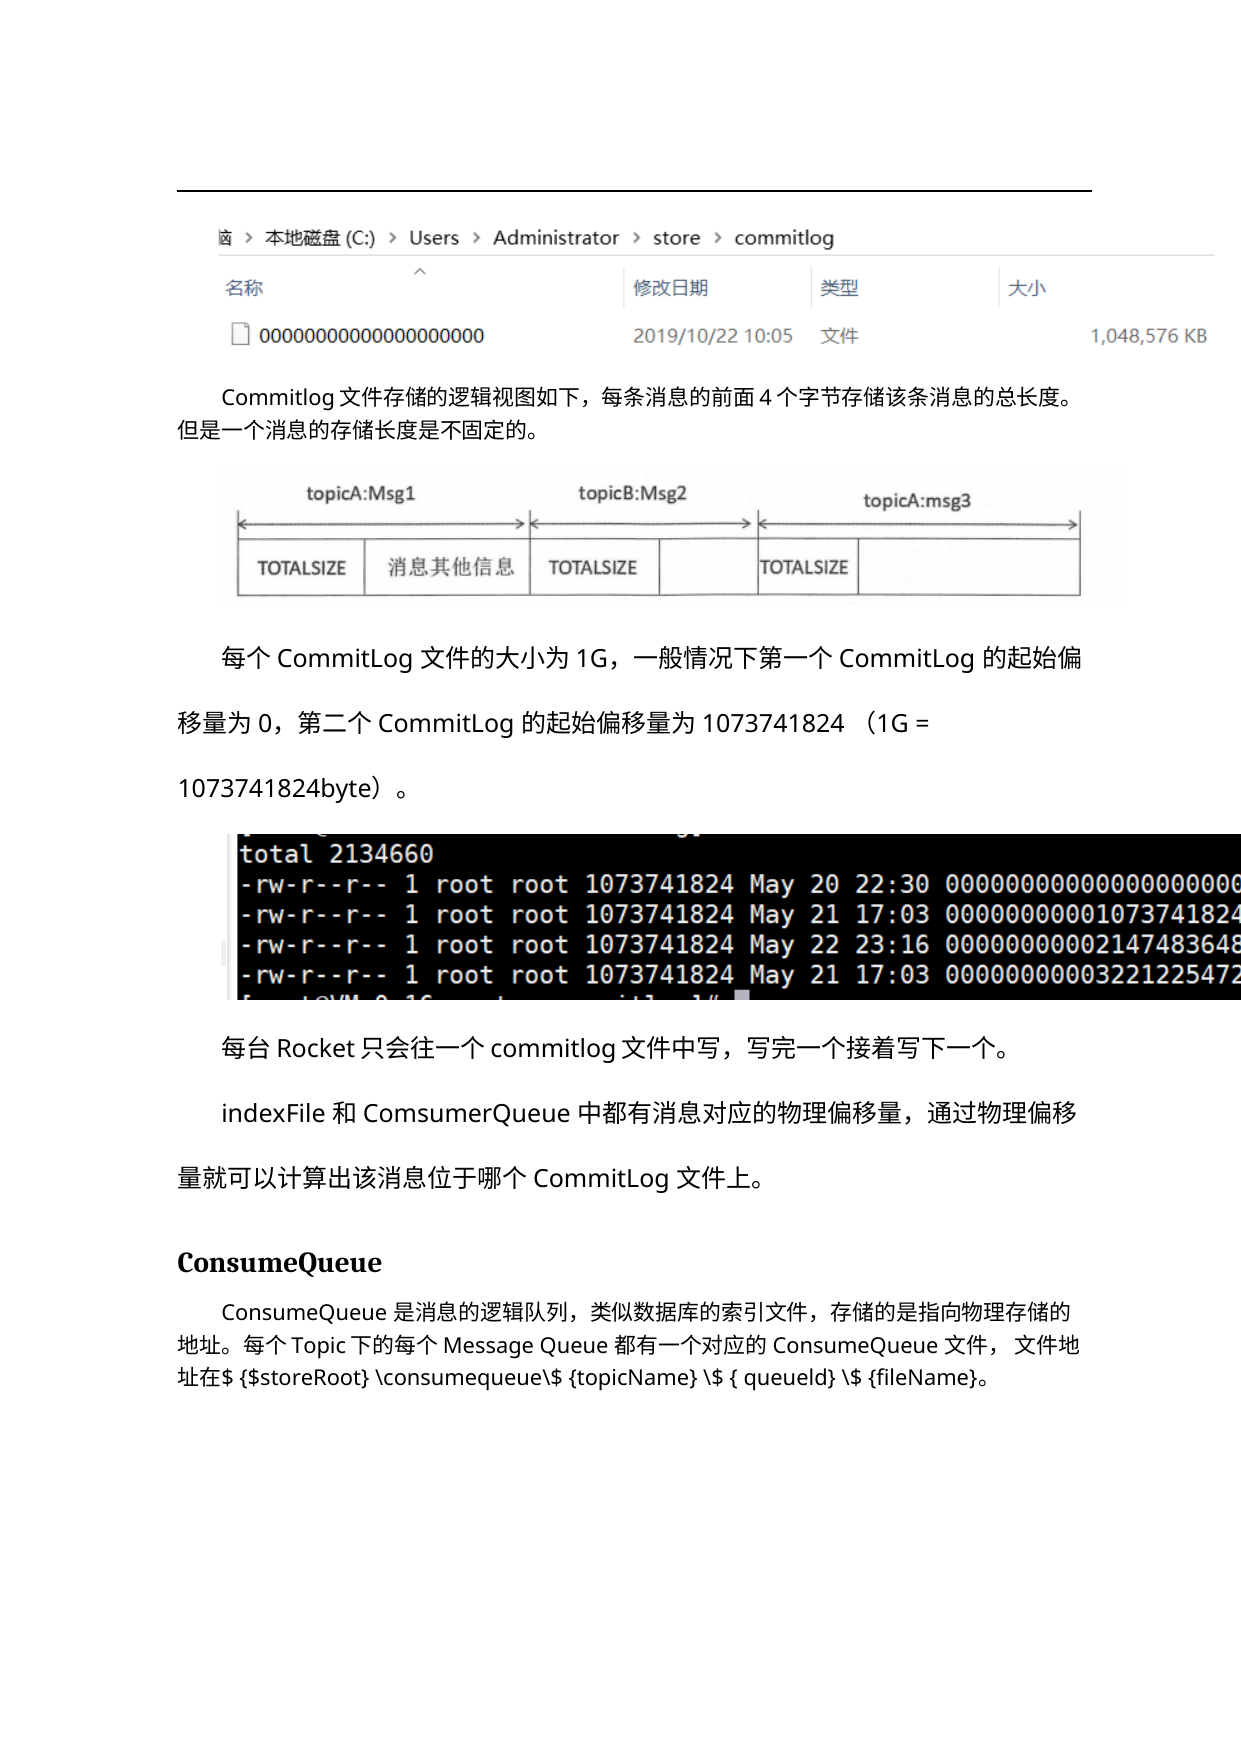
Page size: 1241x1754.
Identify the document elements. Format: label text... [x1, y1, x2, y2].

picture [221, 834, 1241, 1000]
text indexFile 和 ComsumerQueue 中都有消息对应的物理偏移量，通过物理偏移量就可以计算出该消息位于哪个 CommitLog 文件上。 [177, 1079, 1092, 1209]
text Commitlog文件存储的逻辑视图如下，每条消息的前面4个字节存储该条消息的总长度。但是一个消息的存储长度是不固定的。 [177, 380, 1092, 445]
text 每个 CommitLog 文件的大小为 1G，一般情况下第一个 CommitLog 的起始偏移量为 0，第二个 CommitLog 的起始偏移量为 1073741824 （1G = 1073741824byte）。 [177, 624, 1092, 819]
picture [218, 463, 1125, 606]
picture [218, 222, 1215, 359]
text ConsumeQueue 是消息的逻辑队列，类似数据库的索引文件，存储的是指向物理存储的地址。每个Topic下的每个 Message Queue 都有一个对应的 ConsumeQueue 文件， 文件地址在$ {$storeRoot} \consumequeue\$ {topicName} \$ { queueld} \$ {fileName}。 [177, 1295, 1092, 1393]
subtitle ConsumeQueue [177, 1230, 1092, 1295]
text 每台Rocket只会往一个commitlog文件中写，写完一个接着写下一个。 [177, 1014, 1092, 1079]
